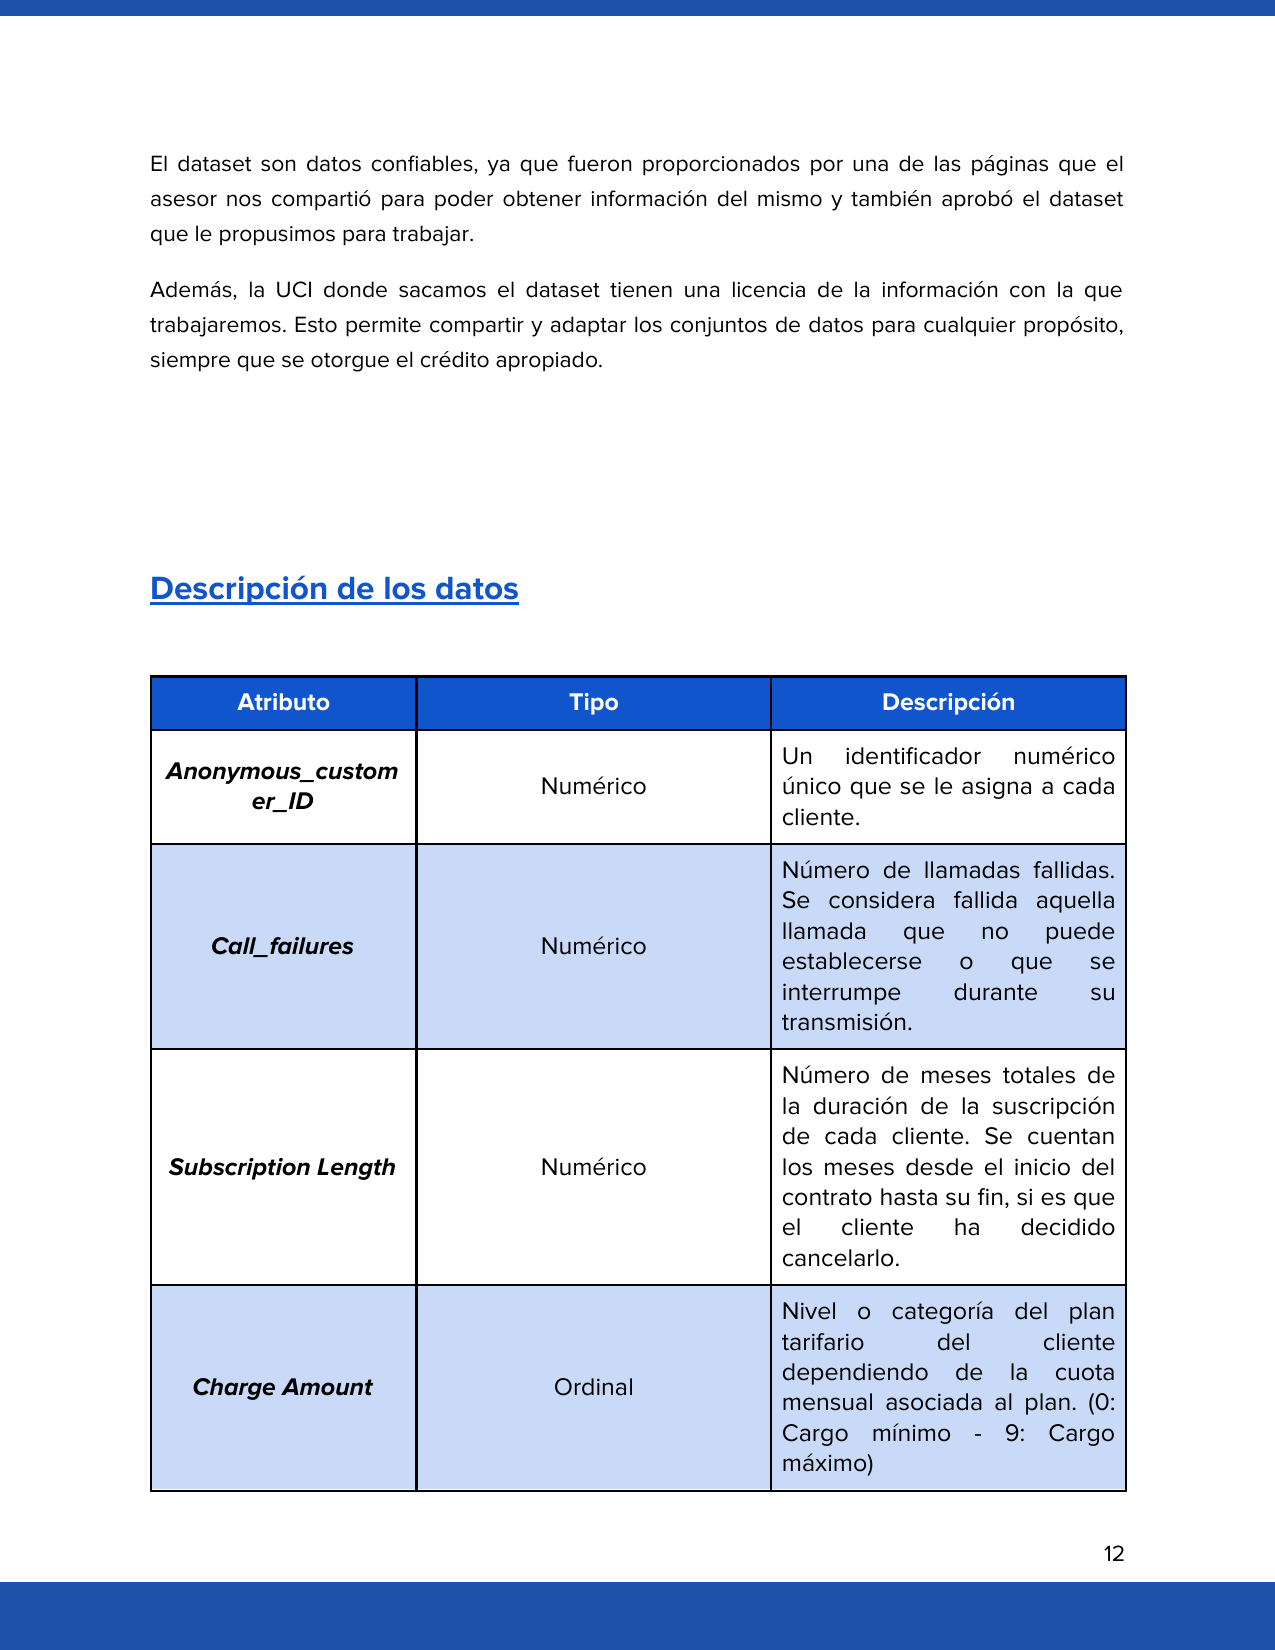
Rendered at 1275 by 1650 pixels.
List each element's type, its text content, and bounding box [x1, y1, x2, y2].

table_header Atributo [152, 678, 415, 729]
table_cell Número de llamadas fallidas. Se considera fallida aquella llamada que no puede establecerse o que se interrumpe durante su transmisión. [772, 845, 1125, 1048]
picture [0, 1582, 1275, 1650]
table_cell Numérico [418, 845, 770, 1048]
table_cell Ordinal [418, 1286, 770, 1489]
table_header Descripción [772, 678, 1125, 729]
table_cell Número de meses totales de la duración de la suscripción de cada cliente. Se cuentan los meses desde el inicio del contrato hasta su fin, si es que el cliente ha decidido cancelarlo. [772, 1050, 1125, 1284]
picture [0, 0, 1275, 16]
table_cell Call_failures [152, 845, 415, 1048]
table_header Tipo [418, 678, 770, 729]
text El dataset son datos confiables, ya que fueron proporcionados por una de las páginas que el asesor nos compartió para poder obtener información del mismo y también aprobó el dataset que le propusimos para trabajar. [150, 151, 1125, 248]
table_cell Un identificador numérico único que se le asigna a cada cliente. [772, 731, 1125, 843]
table_cell Anonymous_customer_ID [152, 731, 415, 843]
table_cell Charge Amount [152, 1286, 415, 1489]
table_cell Subscription Length [152, 1050, 415, 1284]
table_cell Numérico [418, 731, 770, 843]
table_cell Nivel o categoría del plan tarifario del cliente dependiendo de la cuota mensual asociada al plan. (0: Cargo mínimo - 9: Cargo máximo) [772, 1286, 1125, 1489]
table_cell Numérico [418, 1050, 770, 1284]
subtitle Descripción de los datos [150, 569, 1125, 609]
text Además, la UCI donde sacamos el dataset tienen una licencia de la información con la que trabajaremos. Esto permite compartir y adaptar los conjuntos de datos para cualquier propósito, siempre que se otorgue el crédito apropiado. [150, 276, 1125, 374]
